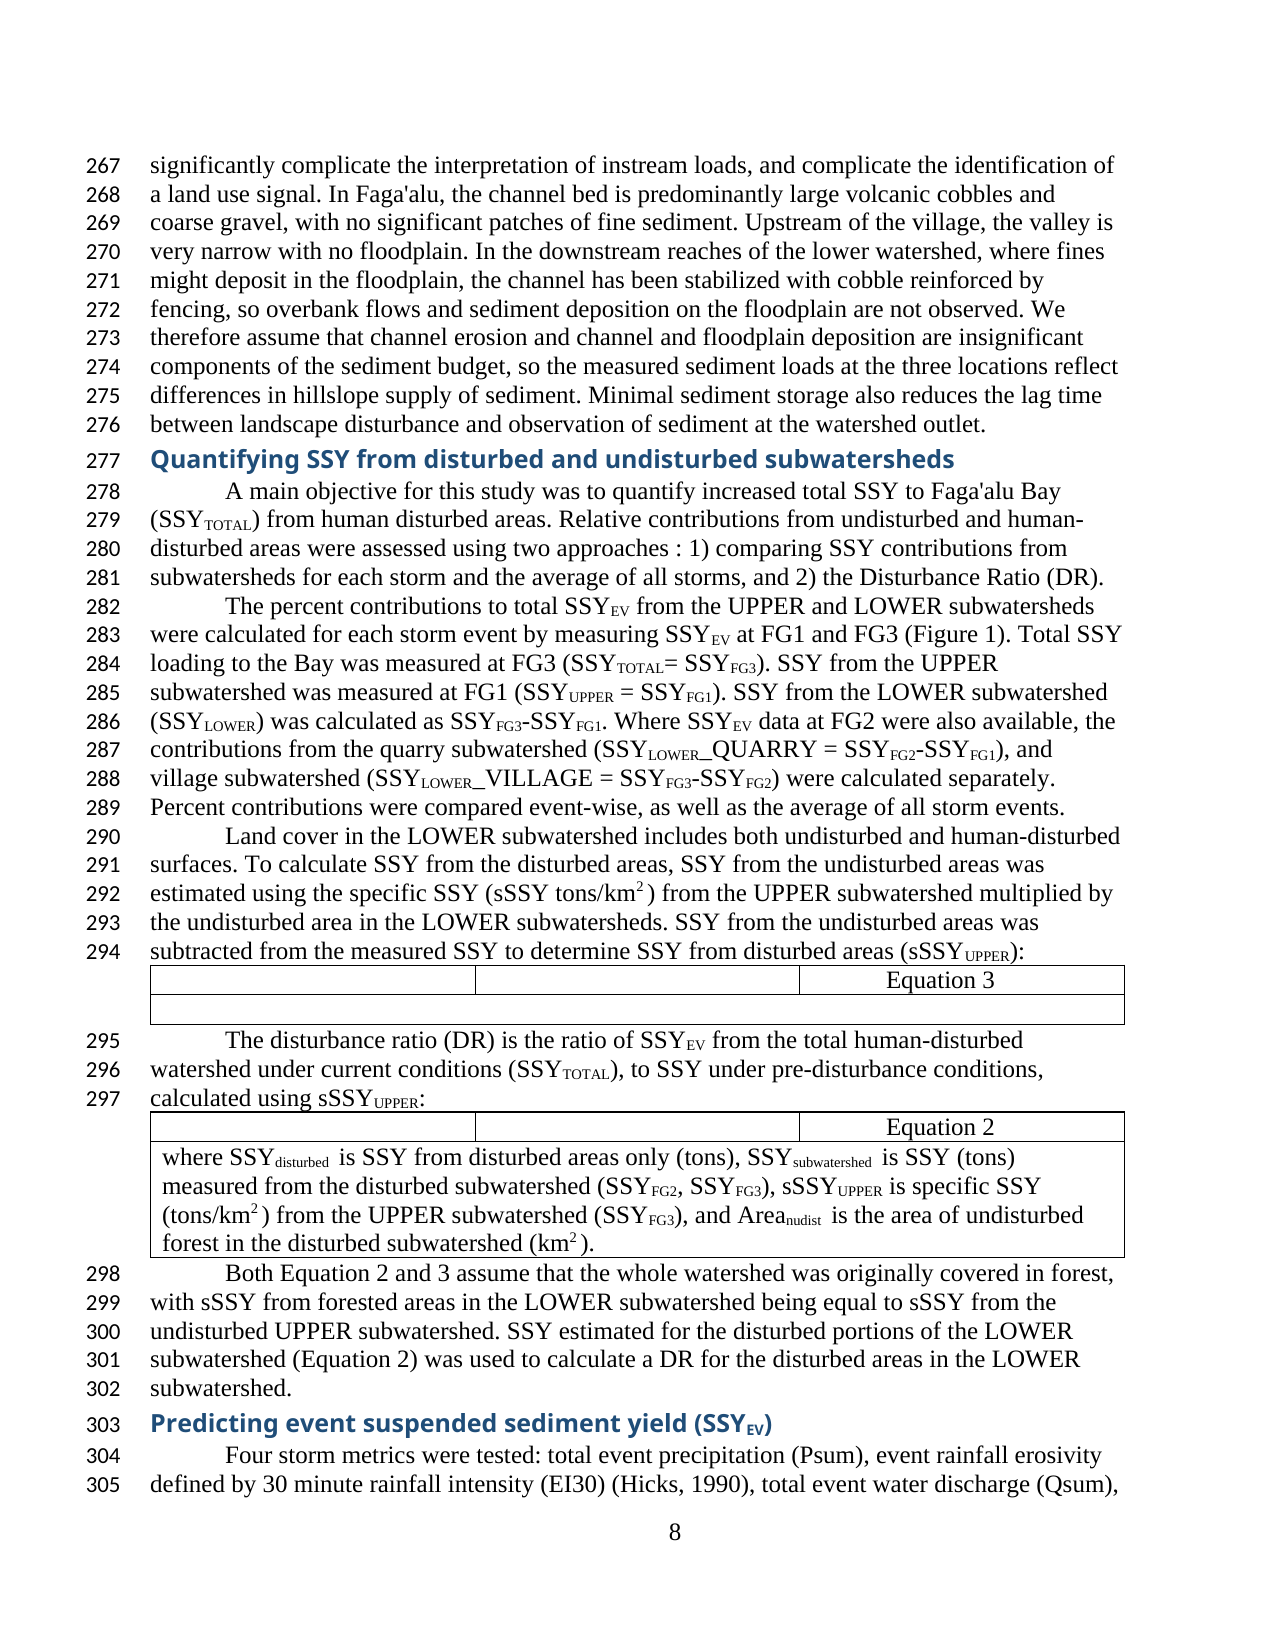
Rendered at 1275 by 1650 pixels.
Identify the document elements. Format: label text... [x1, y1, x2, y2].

table_cell [151, 995, 1124, 1024]
text Both Equation 2 and 3 assume that the whole watershed was originally covered in forest, with sSSY from forested areas in the LOWER subwatershed being equal to sSSY from the undisturbed UPPER subwatershed. SSY estimated for the disturbed portions of the LOWER subwatershed (Equation 2) was used to calculate a DR for the disturbed areas in the LOWER subwatershed. [150, 1258, 1125, 1402]
table_header [151, 966, 475, 994]
text Land cover in the LOWER subwatershed includes both undisturbed and human-disturbed surfaces. To calculate SSY from the disturbed areas, SSY from the undisturbed areas was estimated using the specific SSY (sSSY tons/km2 ) from the UPPER subwatershed multiplied by the undisturbed area in the LOWER subwatersheds. SSY from the undisturbed areas was subtracted from the measured SSY to determine SSY from disturbed areas (sSSYUPPER): [150, 821, 1125, 964]
subtitle Predicting event suspended sediment yield (SSYEV) [150, 1406, 1125, 1440]
text The disturbance ratio (DR) is the ratio of SSYEV from the total human-disturbed watershed under current conditions (SSYTOTAL), to SSY under pre-disturbance conditions, calculated using sSSYUPPER: [150, 1025, 1125, 1111]
table_header [151, 1113, 475, 1141]
text A main objective for this study was to quantify increased total SSY to Faga'alu Bay (SSYTOTAL) from human disturbed areas. Relative contributions from undisturbed and human-disturbed areas were assessed using two approaches : 1) comparing SSY contributions from subwatersheds for each storm and the average of all storms, and 2) the Disturbance Ratio (DR). [150, 476, 1125, 591]
subtitle Quantifying SSY from disturbed and undisturbed subwatersheds [150, 442, 1125, 476]
table_header [476, 966, 799, 994]
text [150, 1440, 1125, 1498]
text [150, 150, 1125, 437]
table_header Equation 2 [800, 1113, 1124, 1141]
text The percent contributions to total SSYEV from the UPPER and LOWER subwatersheds were calculated for each storm event by measuring SSYEV at FG1 and FG3 (Figure 1). Total SSY loading to the Bay was measured at FG3 (SSYTOTAL= SSYFG3). SSY from the UPPER subwatershed was measured at FG1 (SSYUPPER = SSYFG1). SSY from the LOWER subwatershed (SSYLOWER) was calculated as SSYFG3-SSYFG1. Where SSYEV data at FG2 were also available, the contributions from the quarry subwatershed (SSYLOWER_QUARRY = SSYFG2-SSYFG1), and village subwatershed (SSYLOWER_VILLAGE = SSYFG3-SSYFG2) were calculated separately. Percent contributions were compared event-wise, as well as the average of all storm events. [150, 591, 1125, 821]
table_header Equation 3 [800, 966, 1124, 994]
table_cell where SSYdisturbed is SSY from disturbed areas only (tons), SSYsubwatershed is SSY (tons) measured from the disturbed subwatershed (SSYFG2, SSYFG3), sSSYUPPER is specific SSY (tons/km2 ) from the UPPER subwatershed (SSYFG3), and Areanudist is the area of undisturbed forest in the disturbed subwatershed (km2 ). [151, 1142, 1124, 1257]
table_header [476, 1113, 799, 1141]
